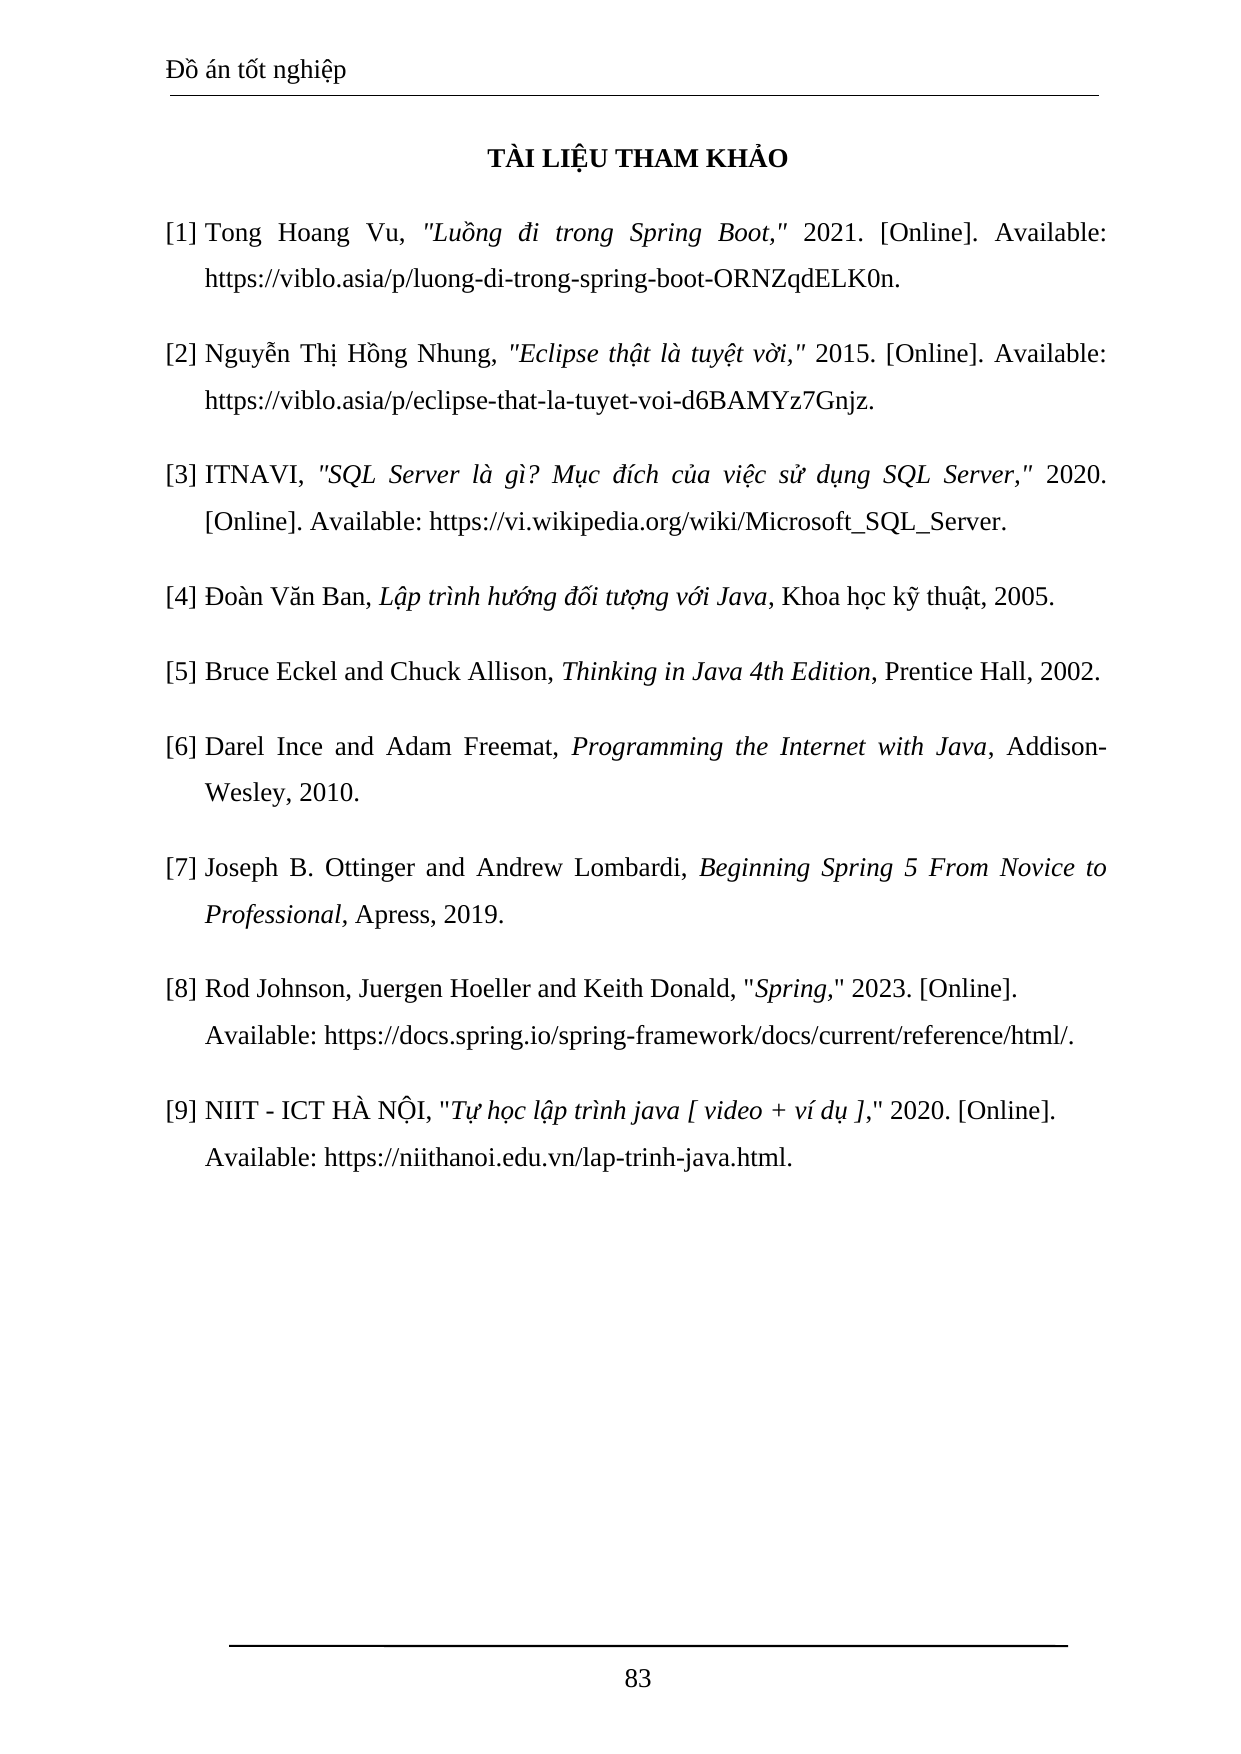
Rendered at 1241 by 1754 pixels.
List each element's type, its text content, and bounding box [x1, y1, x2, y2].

table_cell Đoàn Văn Ban, Lập trình hướng đối tượng với Java, Khoa học kỹ thuật, 2005. [203, 566, 1109, 641]
text TÀI LIỆU THAM KHẢO [165, 142, 1110, 173]
table_cell [5] [164, 641, 203, 716]
table_cell Joseph B. Ottinger and Andrew Lombardi, Beginning Spring 5 From Novice to Professional, Apress, 2019. [203, 837, 1109, 958]
table_cell NIIT - ICT HÀ NỘI, "Tự học lập trình java [ video + ví dụ ]," 2020. [Online]. Available: https://niithanoi.edu.vn/lap-trinh-java.html. [203, 1080, 1109, 1201]
table_cell Darel Ince and Adam Freemat, Programming the Internet with Java, Addison-Wesley, 2010. [203, 716, 1109, 837]
table_header [1] [164, 202, 203, 323]
table_cell [2] [164, 323, 203, 444]
table_cell ITNAVI, "SQL Server là gì? Mục đích của việc sử dụng SQL Server," 2020. [Online]. Available: https://vi.wikipedia.org/wiki/Microsoft_SQL_Server. [203, 445, 1109, 566]
table_cell [6] [164, 716, 203, 837]
table_header Tong Hoang Vu, "Luồng đi trong Spring Boot," 2021. [Online]. Available: https://viblo.asia/p/luong-di-trong-spring-boot-ORNZqdELK0n. [203, 202, 1109, 323]
table_cell Rod Johnson, Juergen Hoeller and Keith Donald, "Spring," 2023. [Online]. Available: https://docs.spring.io/spring-framework/docs/current/reference/html/. [203, 959, 1109, 1080]
table_cell Bruce Eckel and Chuck Allison, Thinking in Java 4th Edition, Prentice Hall, 2002. [203, 641, 1109, 716]
table_cell [9] [164, 1080, 203, 1201]
table_cell [7] [164, 837, 203, 958]
table_cell [4] [164, 566, 203, 641]
table_cell [3] [164, 445, 203, 566]
table_cell [8] [164, 959, 203, 1080]
table_cell Nguyễn Thị Hồng Nhung, "Eclipse thật là tuyệt vời," 2015. [Online]. Available: https://viblo.asia/p/eclipse-that-la-tuyet-voi-d6BAMYz7Gnjz. [203, 323, 1109, 444]
